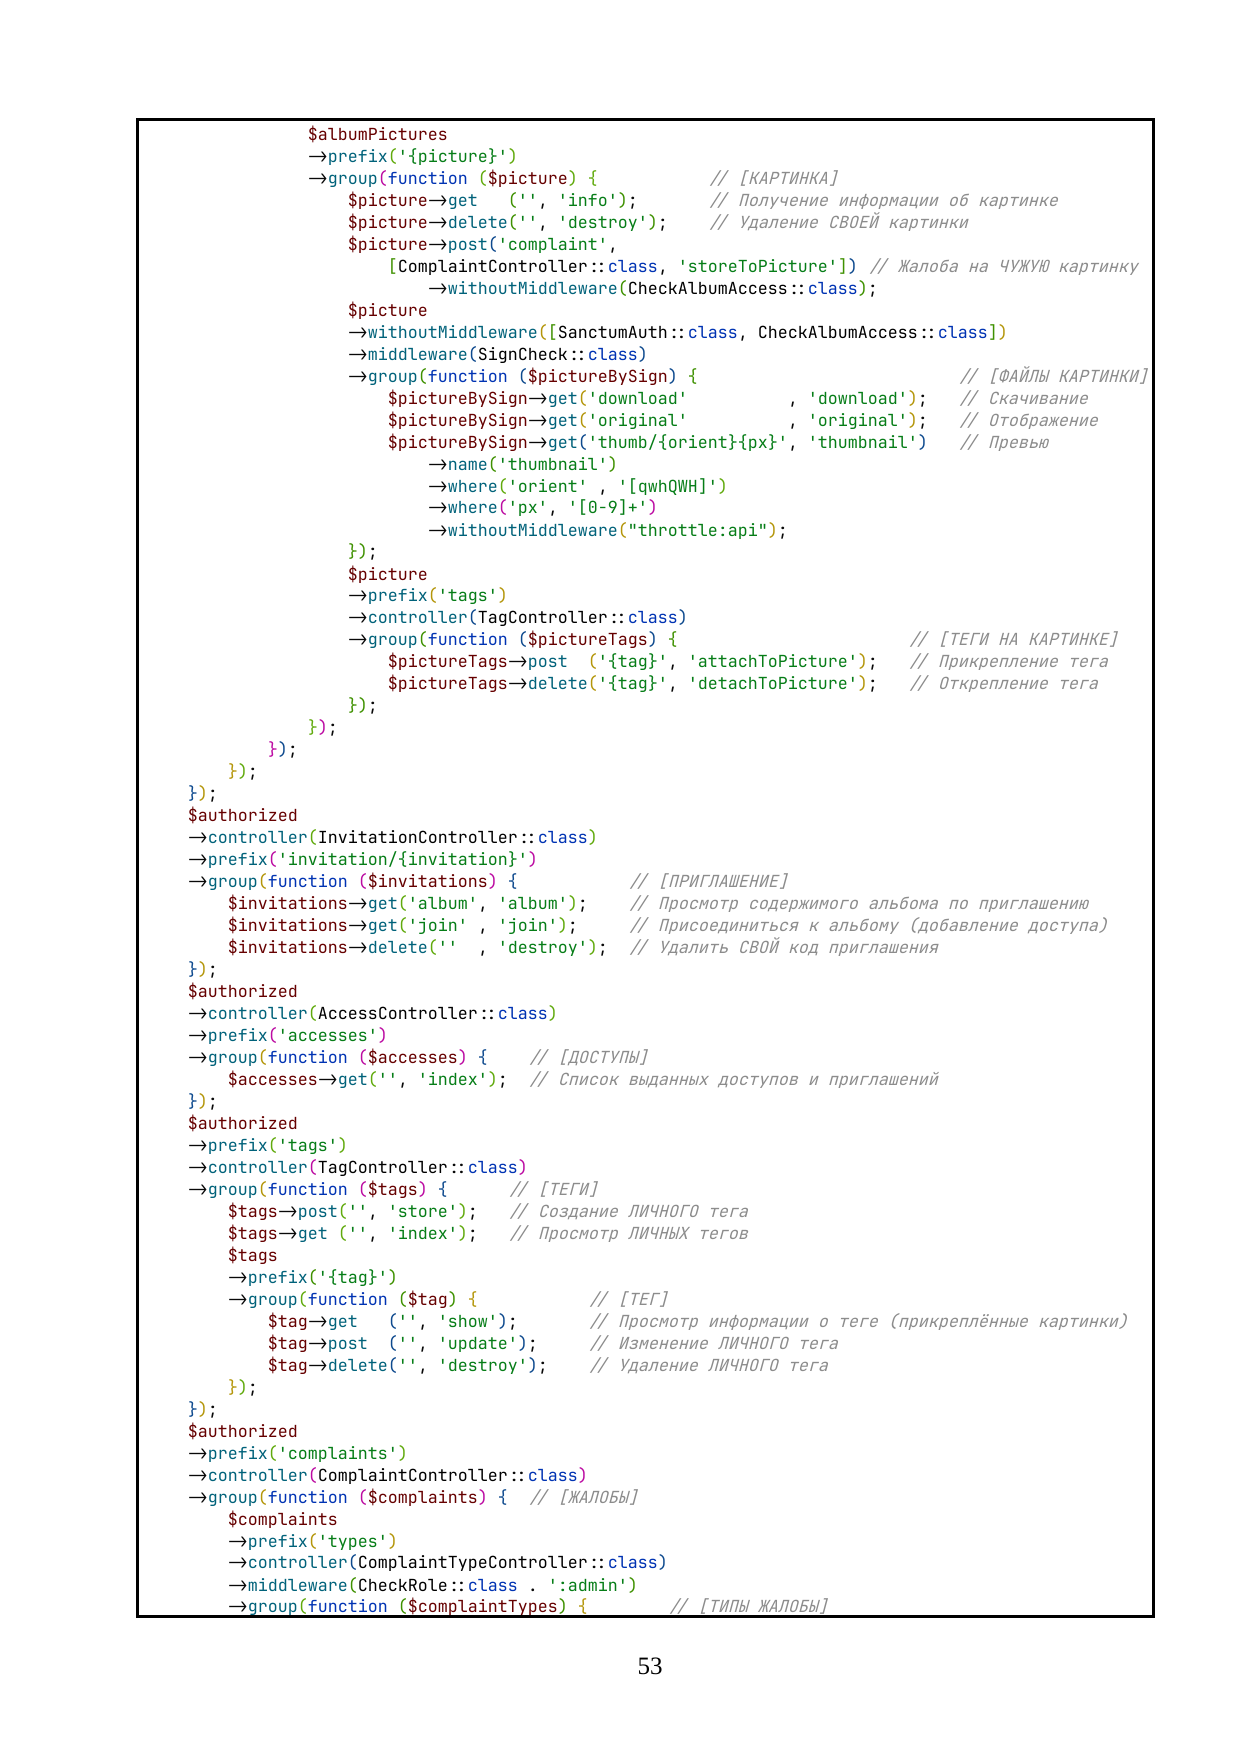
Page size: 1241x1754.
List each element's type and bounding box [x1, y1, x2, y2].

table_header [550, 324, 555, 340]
picture [442, 326, 446, 338]
picture [522, 524, 526, 536]
text [139, 121, 1152, 1615]
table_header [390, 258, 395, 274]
picture [522, 282, 526, 294]
